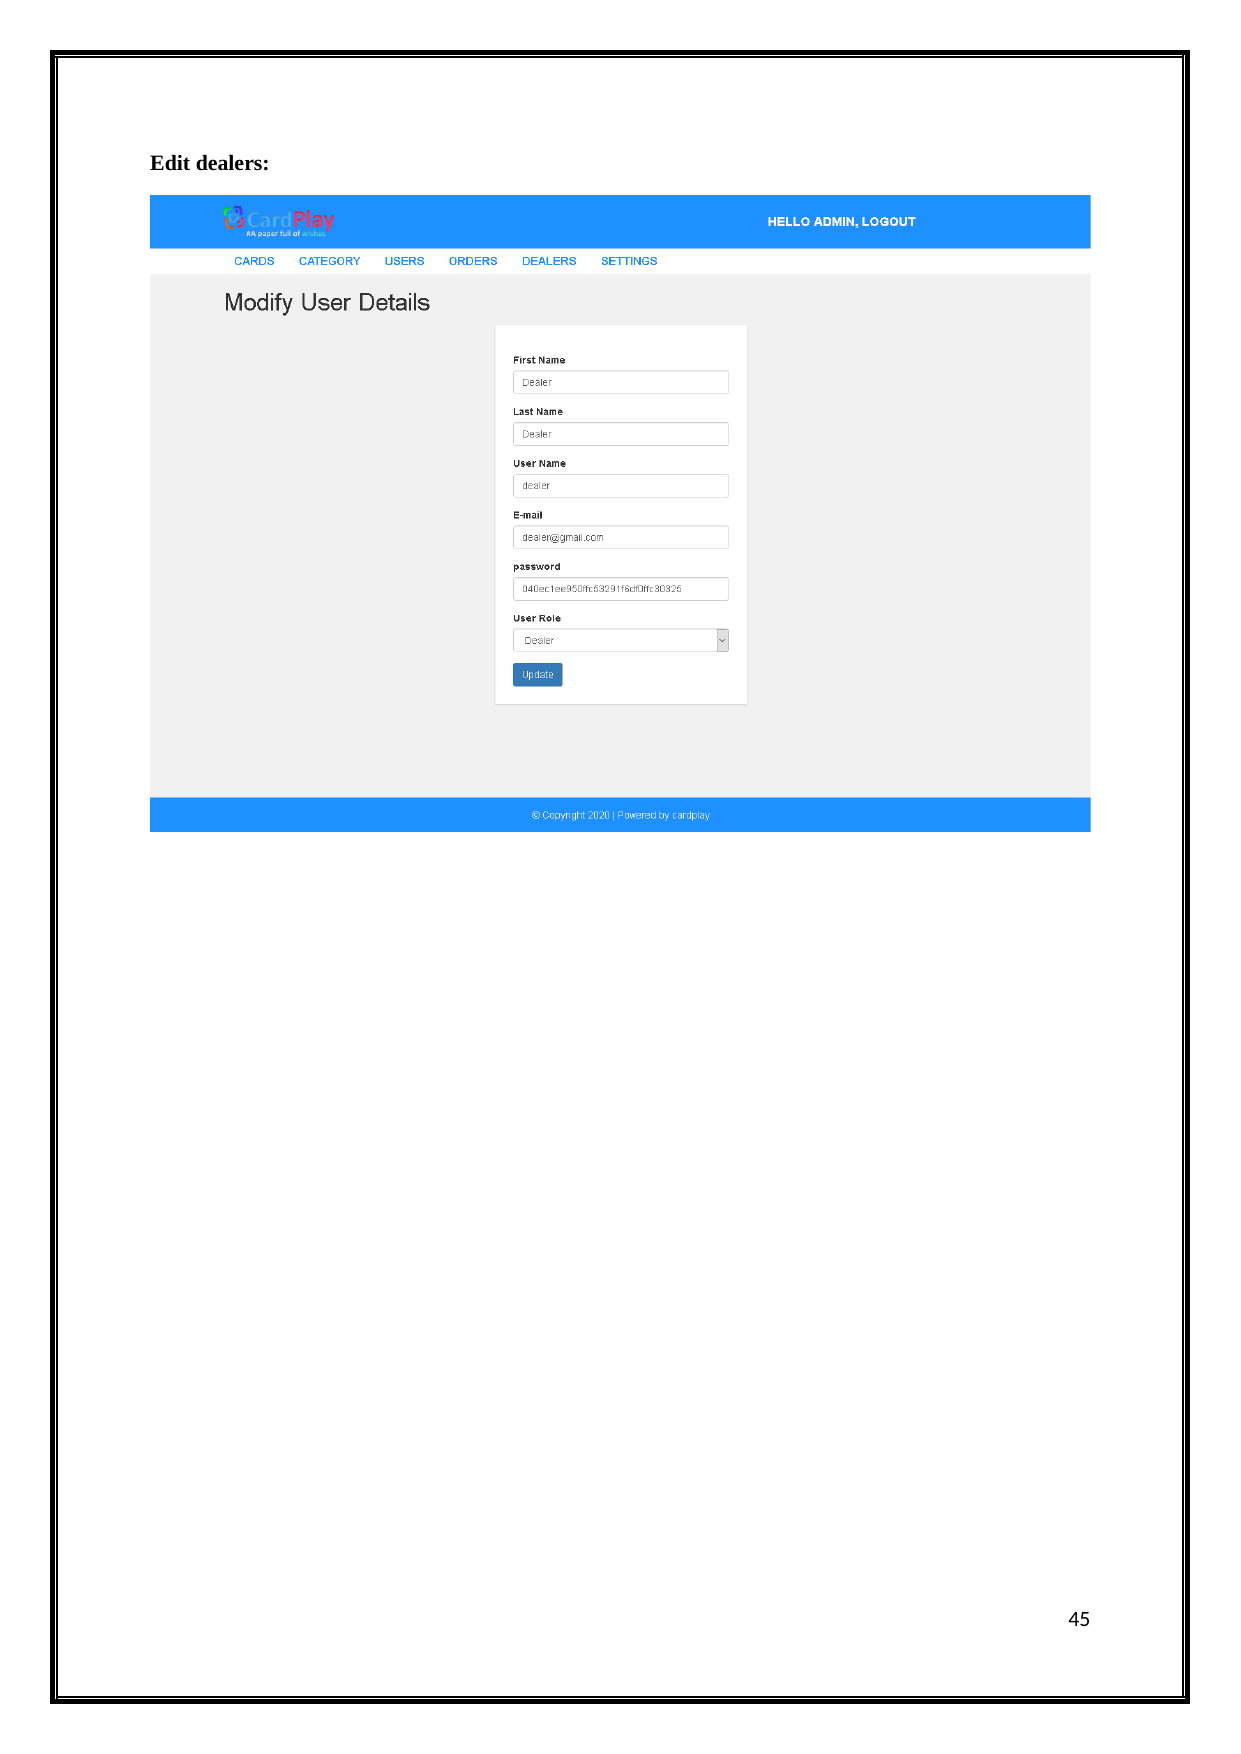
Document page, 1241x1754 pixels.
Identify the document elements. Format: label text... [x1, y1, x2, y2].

picture [150, 195, 1091, 832]
text Edit dealers: [150, 150, 1090, 175]
